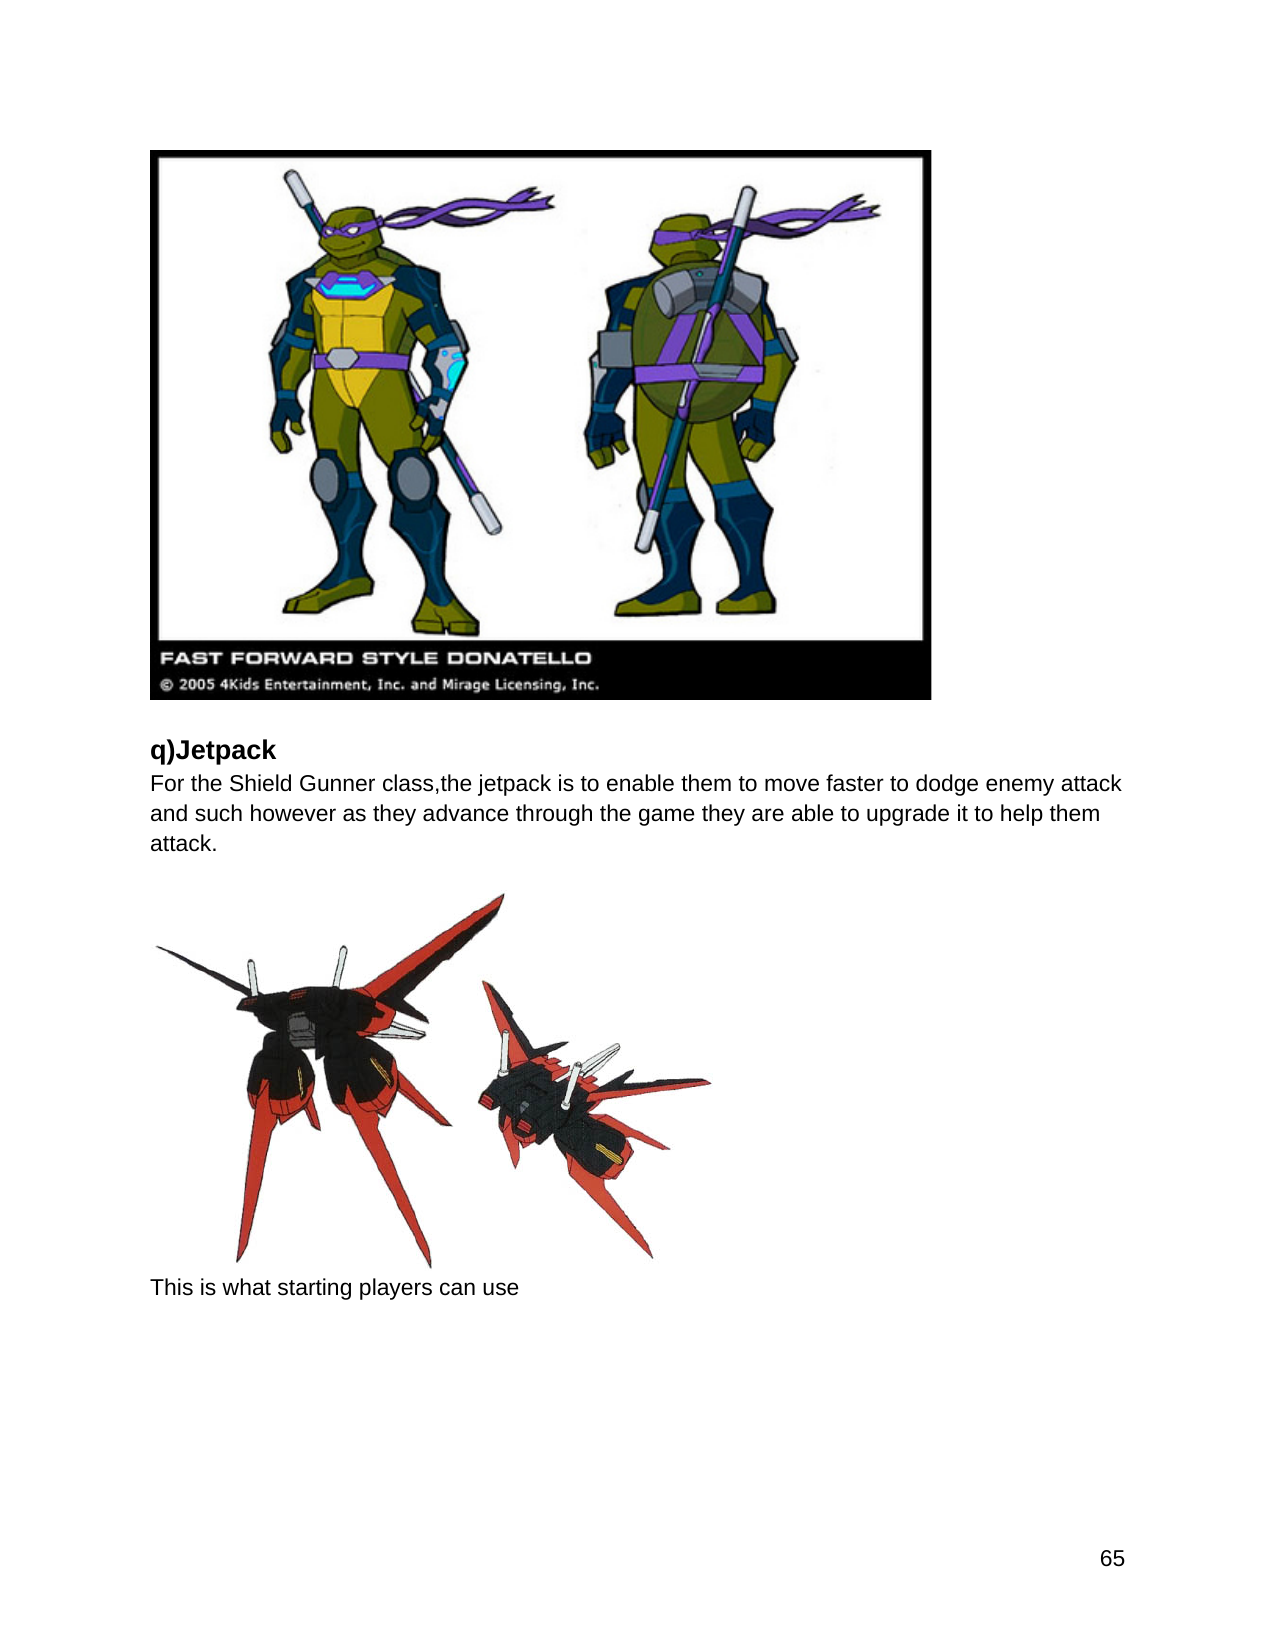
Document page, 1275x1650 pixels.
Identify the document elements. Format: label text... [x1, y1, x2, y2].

picture [150, 890, 720, 1271]
text For the Shield Gunner class,the jetpack is to enable them to move faster to dodge enemy attack and such however as they advance through the game they are able to upgrade it to help them attack. [150, 770, 1125, 857]
picture [150, 150, 932, 700]
text This is what starting players can use [150, 1274, 1125, 1301]
text q)Jetpack [150, 734, 1125, 765]
